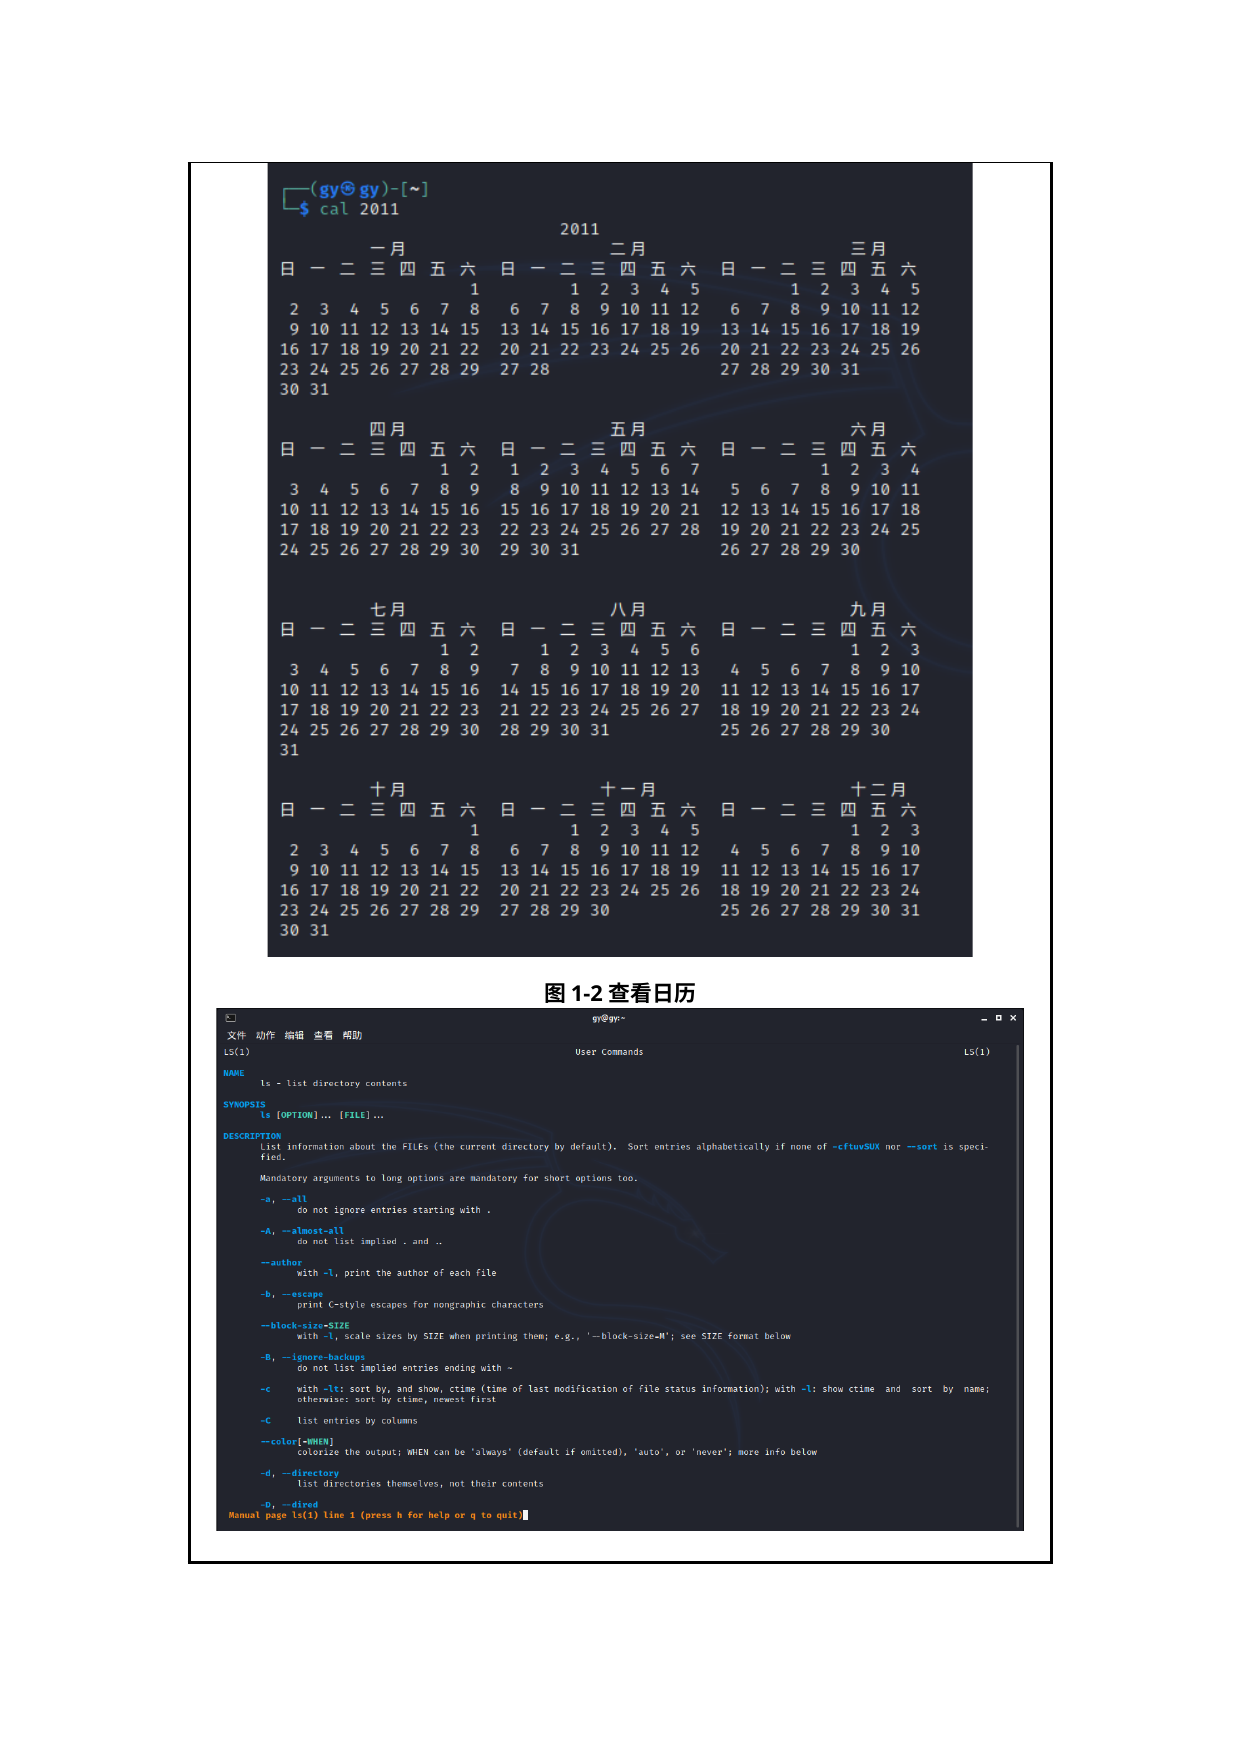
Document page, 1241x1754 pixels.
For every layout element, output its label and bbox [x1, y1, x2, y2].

picture [267, 163, 973, 957]
table_cell [191, 163, 1050, 1561]
picture [216, 1008, 1024, 1531]
